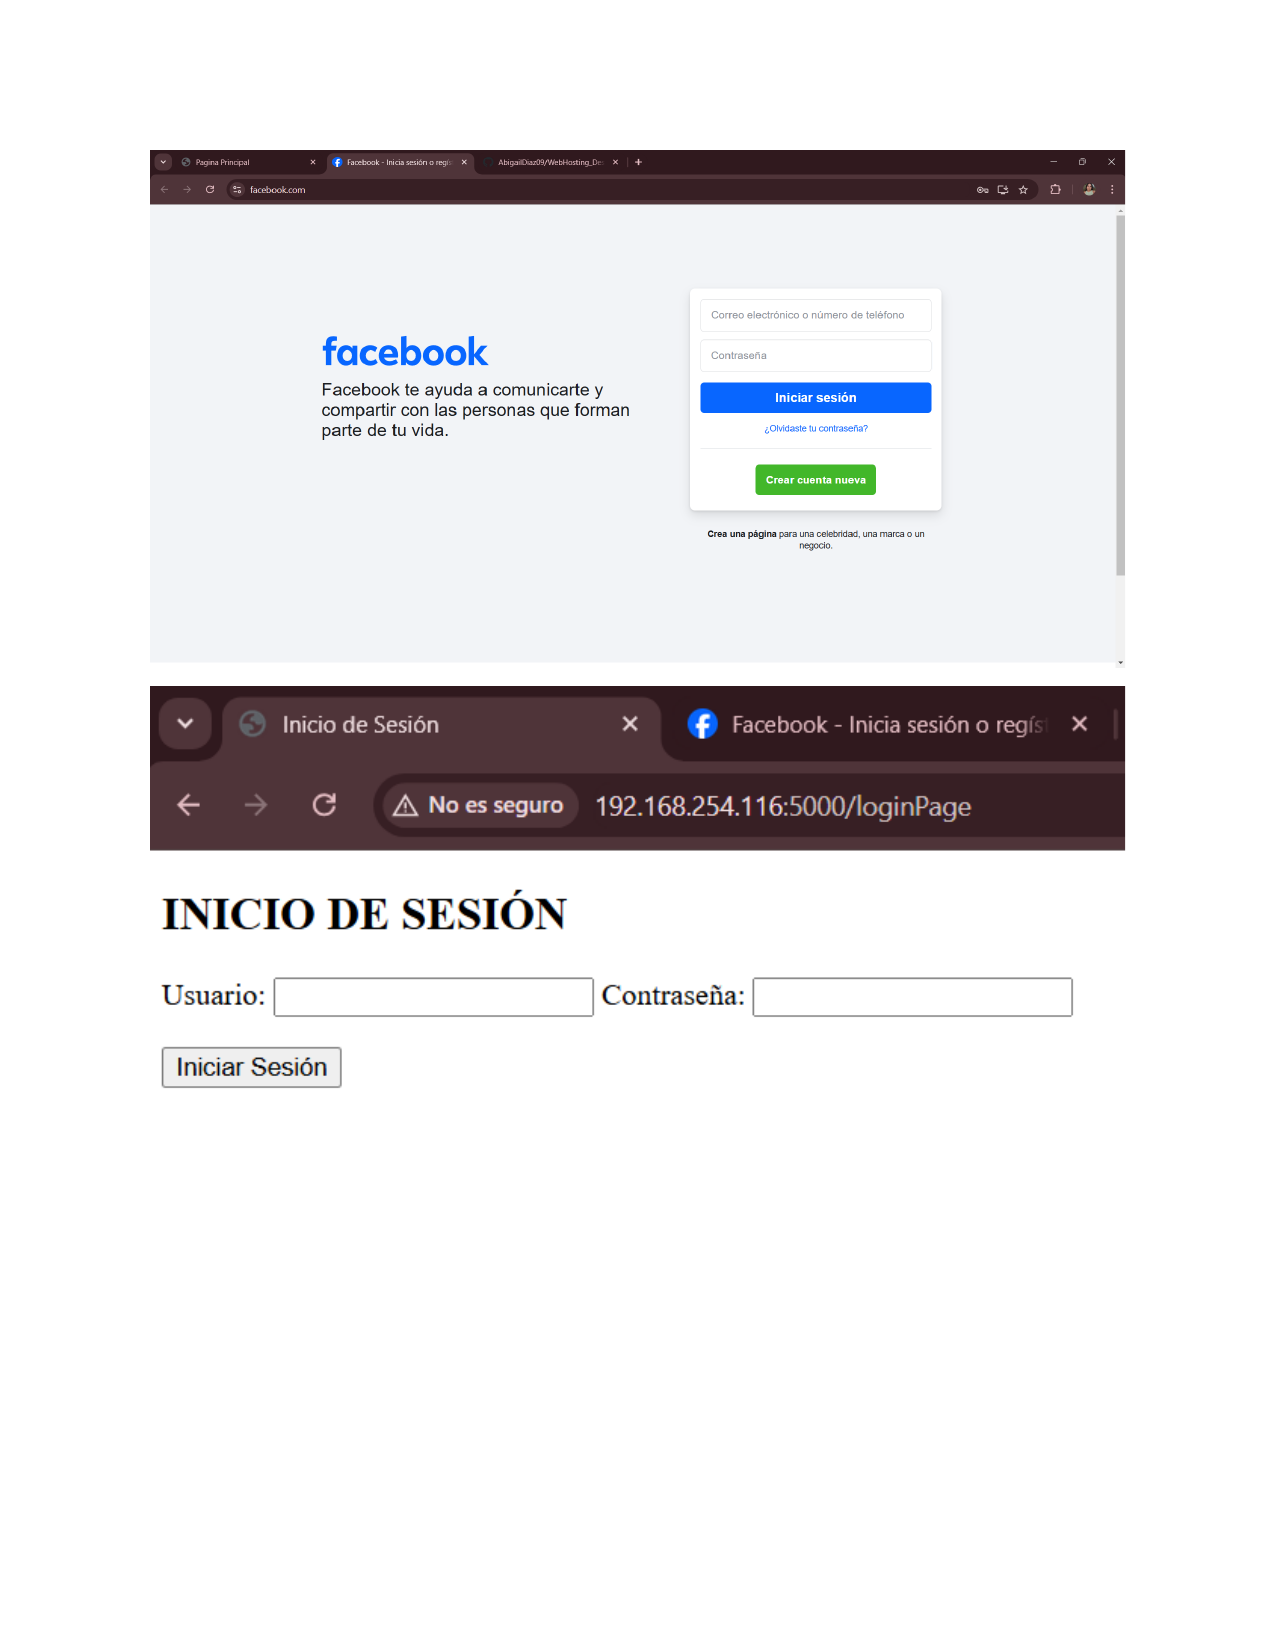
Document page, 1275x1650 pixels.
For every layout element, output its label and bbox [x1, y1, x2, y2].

picture [150, 150, 1125, 668]
picture [150, 686, 1125, 1333]
